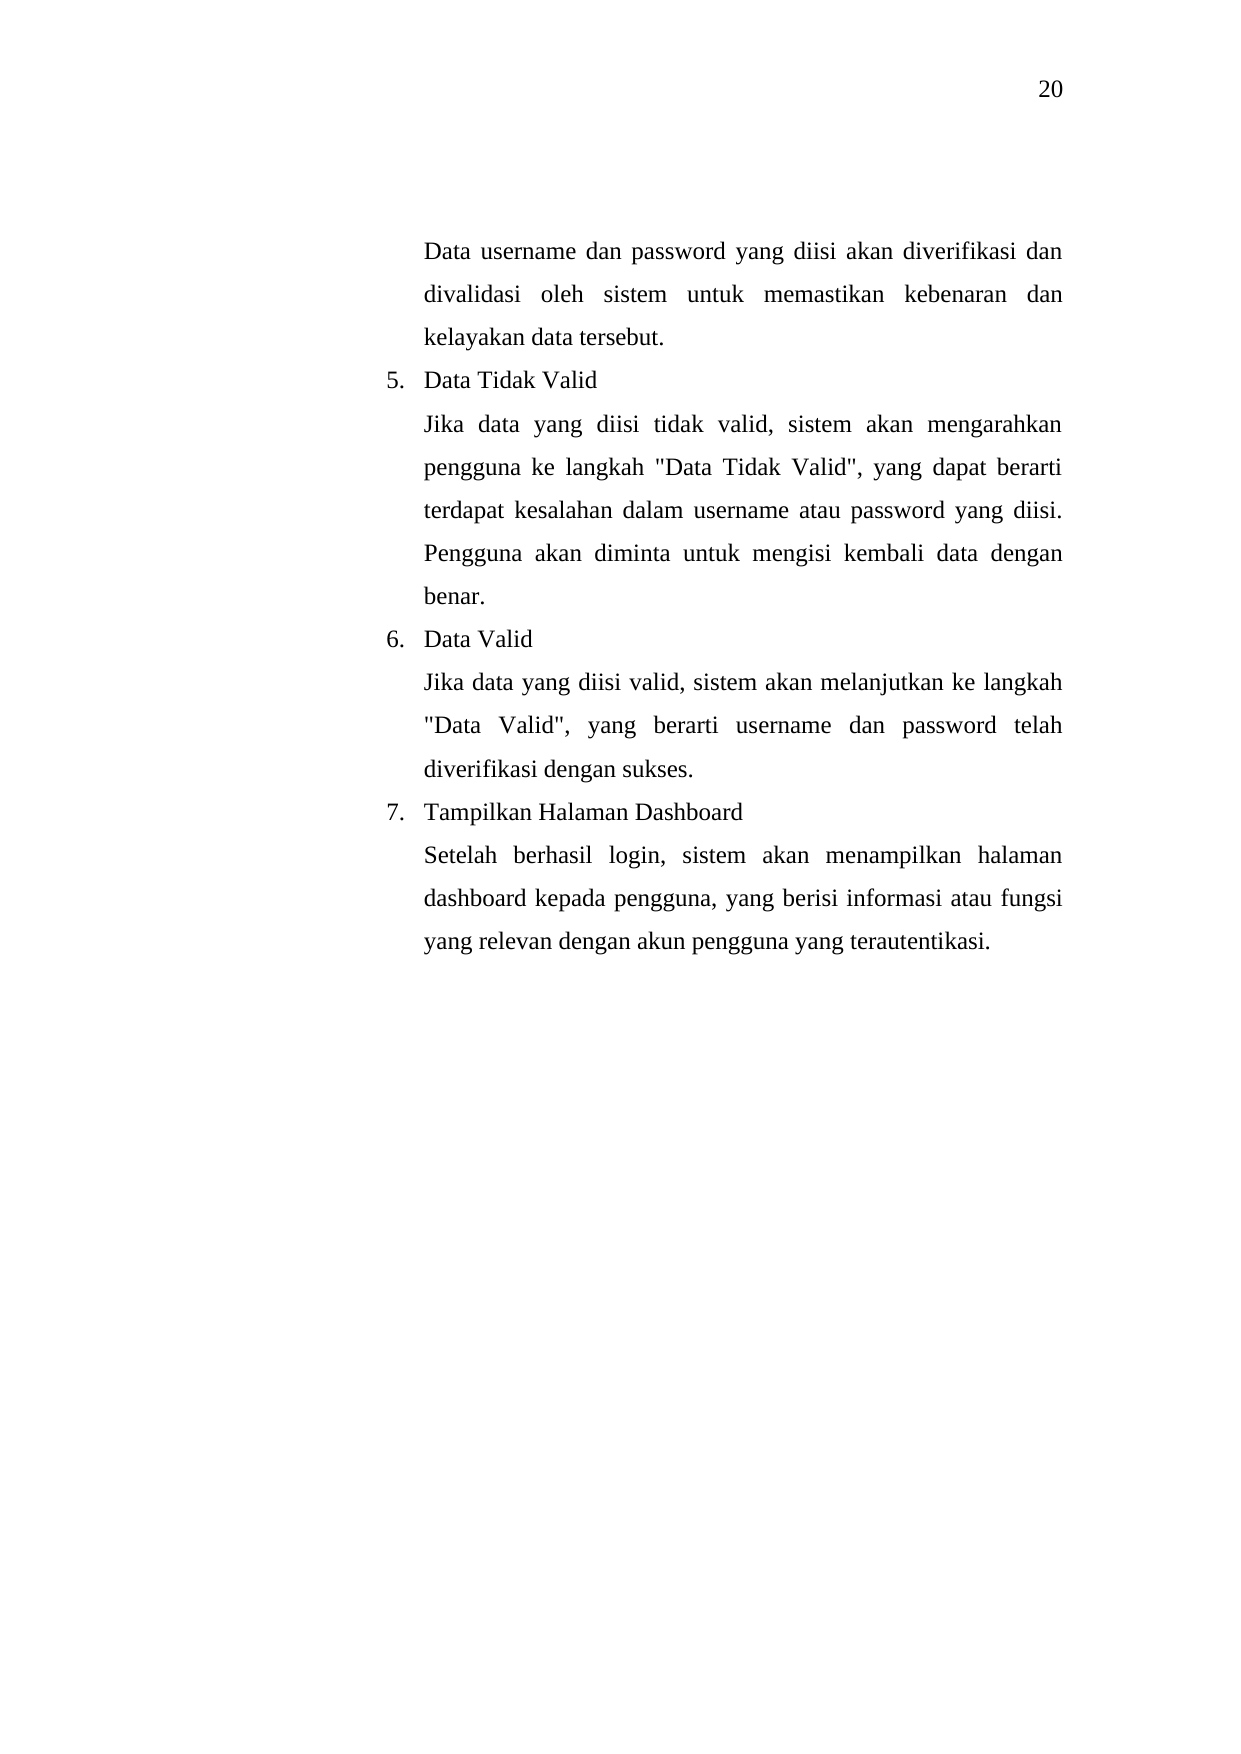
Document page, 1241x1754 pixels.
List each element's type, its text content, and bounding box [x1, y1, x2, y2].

list Data Tidak Valid [386, 366, 1063, 394]
list Data Valid [386, 624, 1063, 653]
list Data username dan password yang diisi akan diverifikasi dan divalidasi oleh sistem untuk memastikan kebenaran dan kelayakan data tersebut. [424, 236, 1063, 351]
list Setelah berhasil login, sistem akan menampilkan halaman dashboard kepada pengguna, yang berisi informasi atau fungsi yang relevan dengan akun pengguna yang terautentikasi. [424, 840, 1063, 955]
list Jika data yang diisi valid, sistem akan melanjutkan ke langkah "Data Valid", yang berarti username dan password telah diverifikasi dengan sukses. [424, 667, 1063, 782]
list Tampilkan Halaman Dashboard [386, 797, 1063, 826]
list Jika data yang diisi tidak valid, sistem akan mengarahkan pengguna ke langkah "Data Tidak Valid", yang dapat berarti terdapat kesalahan dalam username atau password yang diisi. Pengguna akan diminta untuk mengisi kembali data dengan benar. [424, 409, 1063, 610]
